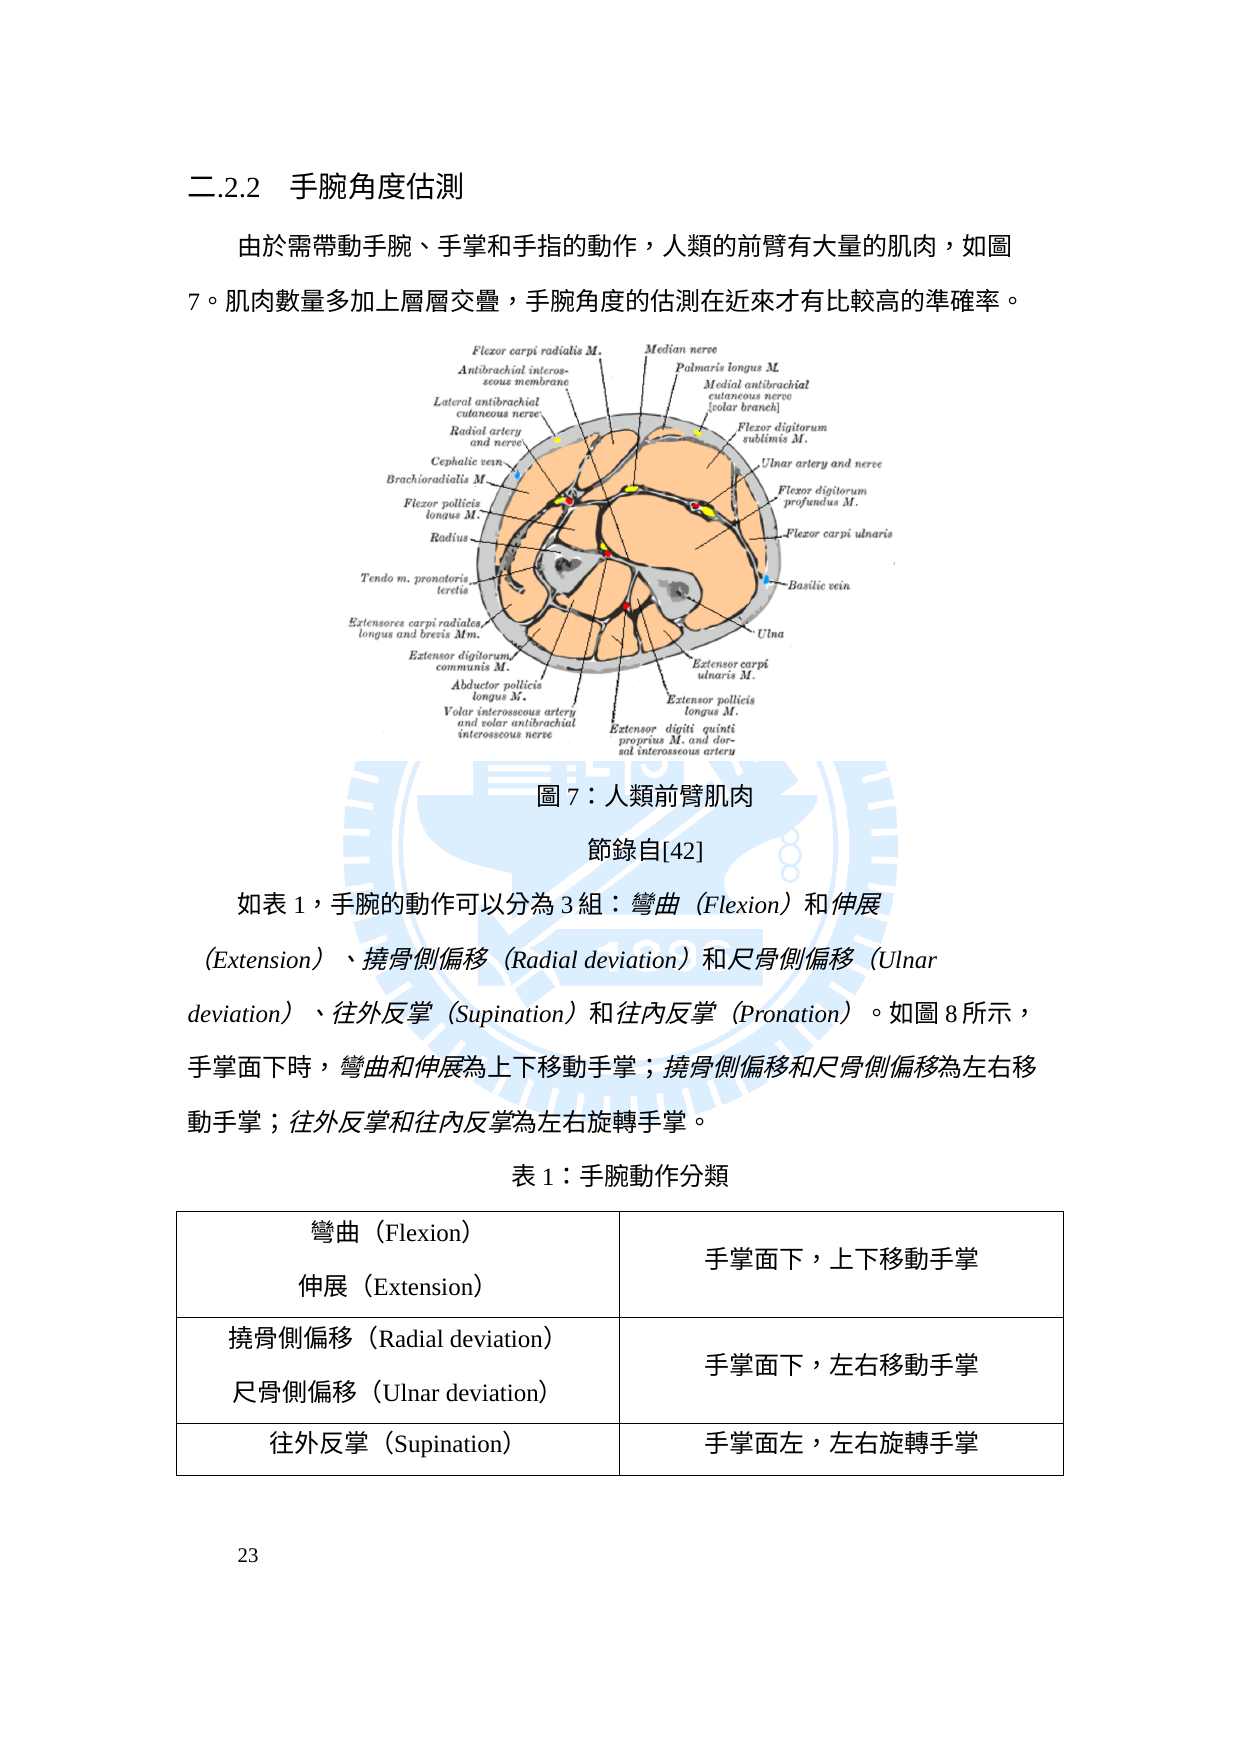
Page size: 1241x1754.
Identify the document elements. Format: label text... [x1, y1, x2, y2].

text 表 1：手腕動作分類 [187, 1157, 1053, 1193]
text 圖 7：人類前臂肌肉 [187, 776, 1053, 812]
table_cell 撓骨側偏移（Radial deviation） 尺骨側偏移（Ulnar deviation） [177, 1318, 619, 1423]
text 由於需帶動手腕、手掌和手指的動作，人類的前臂有大量的肌肉，如圖7。肌肉數量多加上層層交疊，手腕角度的估測在近來才有比較高的準確率。 [187, 227, 1053, 317]
table_header 手掌面下，上下移動手掌 [620, 1212, 1063, 1317]
text 如表 1，手腕的動作可以分為3組：彎曲（Flexion）和伸展（Extension）、撓骨側偏移（Radial deviation）和尺骨側偏移（Ulnar deviation）、往外反掌（Supination）和往內反掌（Pronation）。如圖 8所示，手掌面下時，彎曲和伸展為上下移動手掌；撓骨側偏移和尺骨側偏移為左右移動手掌；往外反掌和往內反掌為左右旋轉手掌。 [187, 885, 1053, 1138]
table_cell 手掌面左，左右旋轉手掌 [620, 1424, 1063, 1474]
table_header 彎曲（Flexion） 伸展（Extension） [177, 1212, 619, 1317]
picture [344, 335, 896, 761]
subtitle 手腕角度估測 [187, 163, 1053, 206]
text 節錄自[42] [187, 830, 1053, 867]
table_cell 手掌面下，左右移動手掌 [620, 1318, 1063, 1423]
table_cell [177, 1424, 619, 1474]
